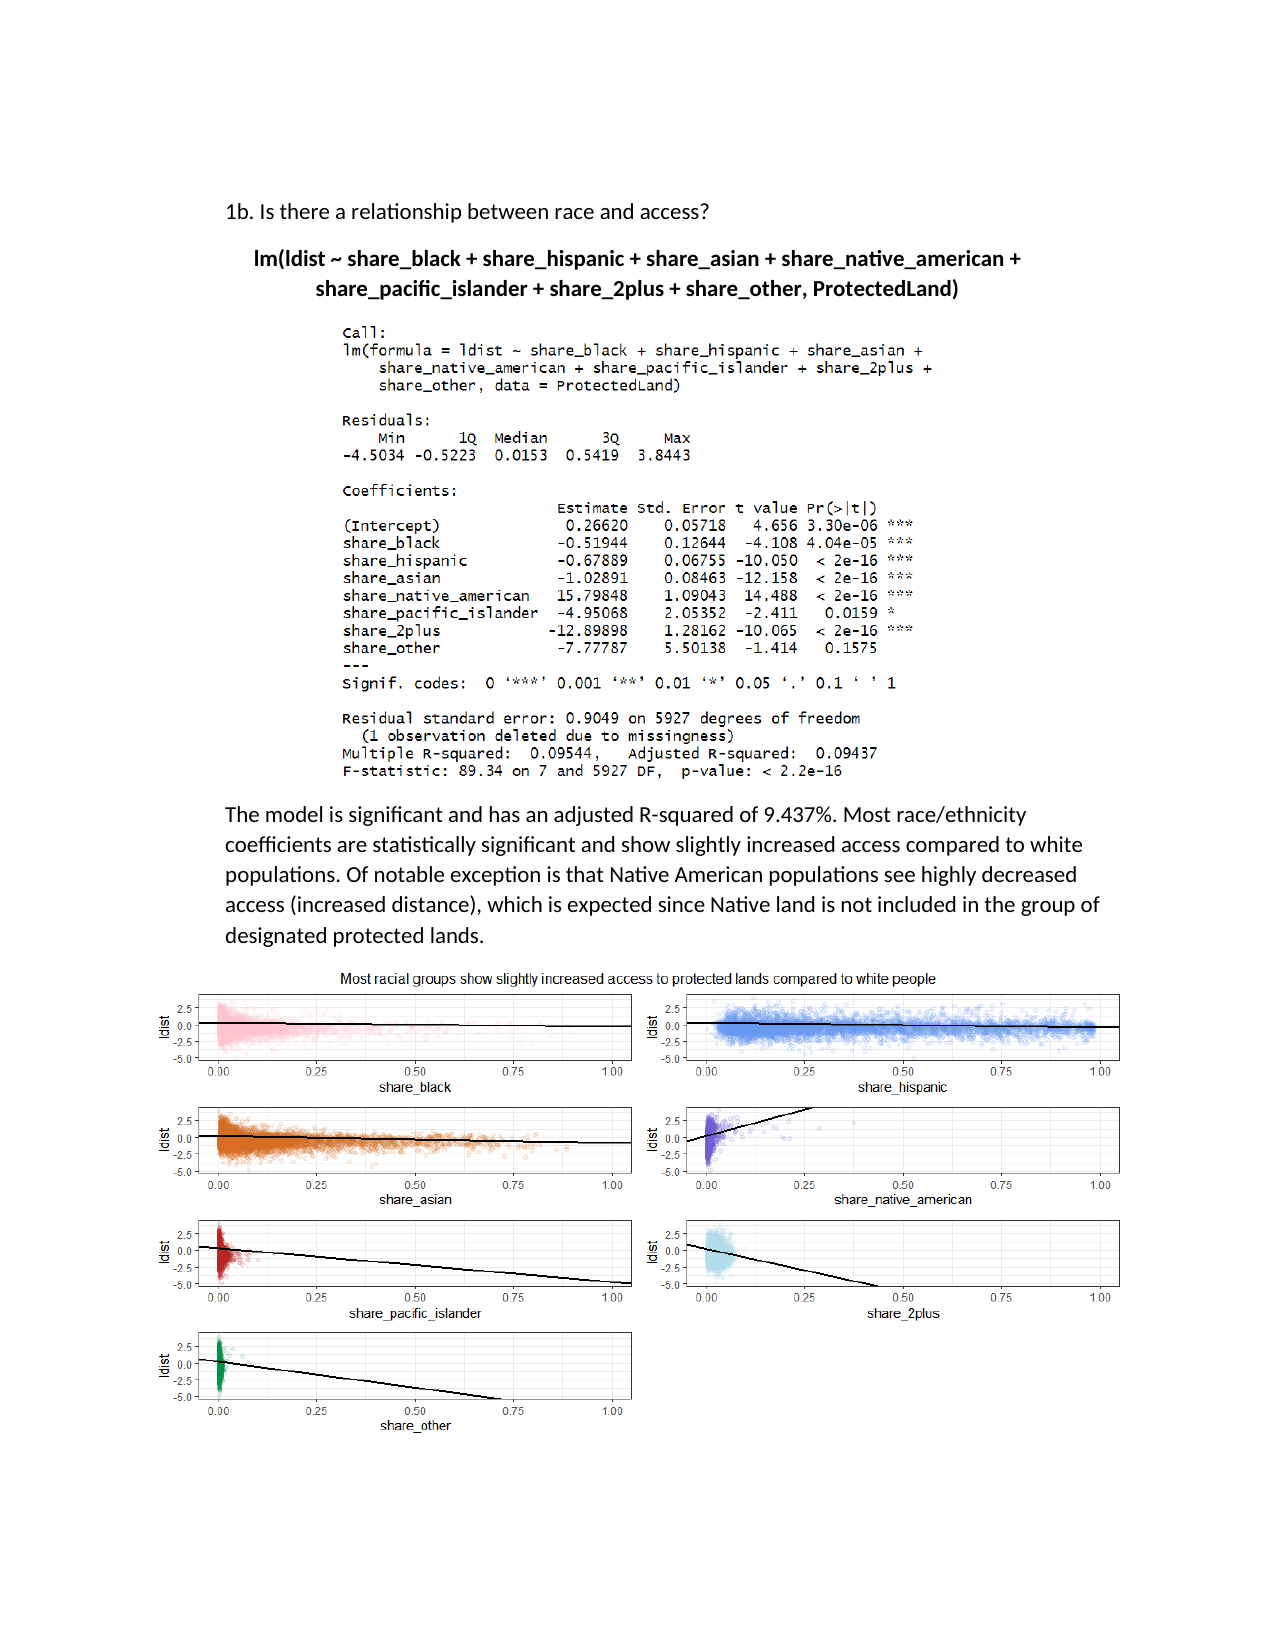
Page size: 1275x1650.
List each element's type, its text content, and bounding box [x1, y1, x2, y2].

picture [150, 967, 1125, 1439]
text The model is significant and has an adjusted R-squared of 9.437%. Most race/ethnicity coefficients are statistically significant and show slightly increased access compared to white populations. Of notable exception is that Native American populations see highly decreased access (increased distance), which is expected since Native land is not included in the group of designated protected lands. [225, 800, 1125, 949]
picture [339, 320, 936, 782]
text lm(ldist ~ share_black + share_hispanic + share_asian + share_native_american + share_pacific_islander + share_2plus + share_other, ProtectedLand) [150, 244, 1125, 302]
text 1b. Is there a relationship between race and access? [150, 197, 1125, 225]
